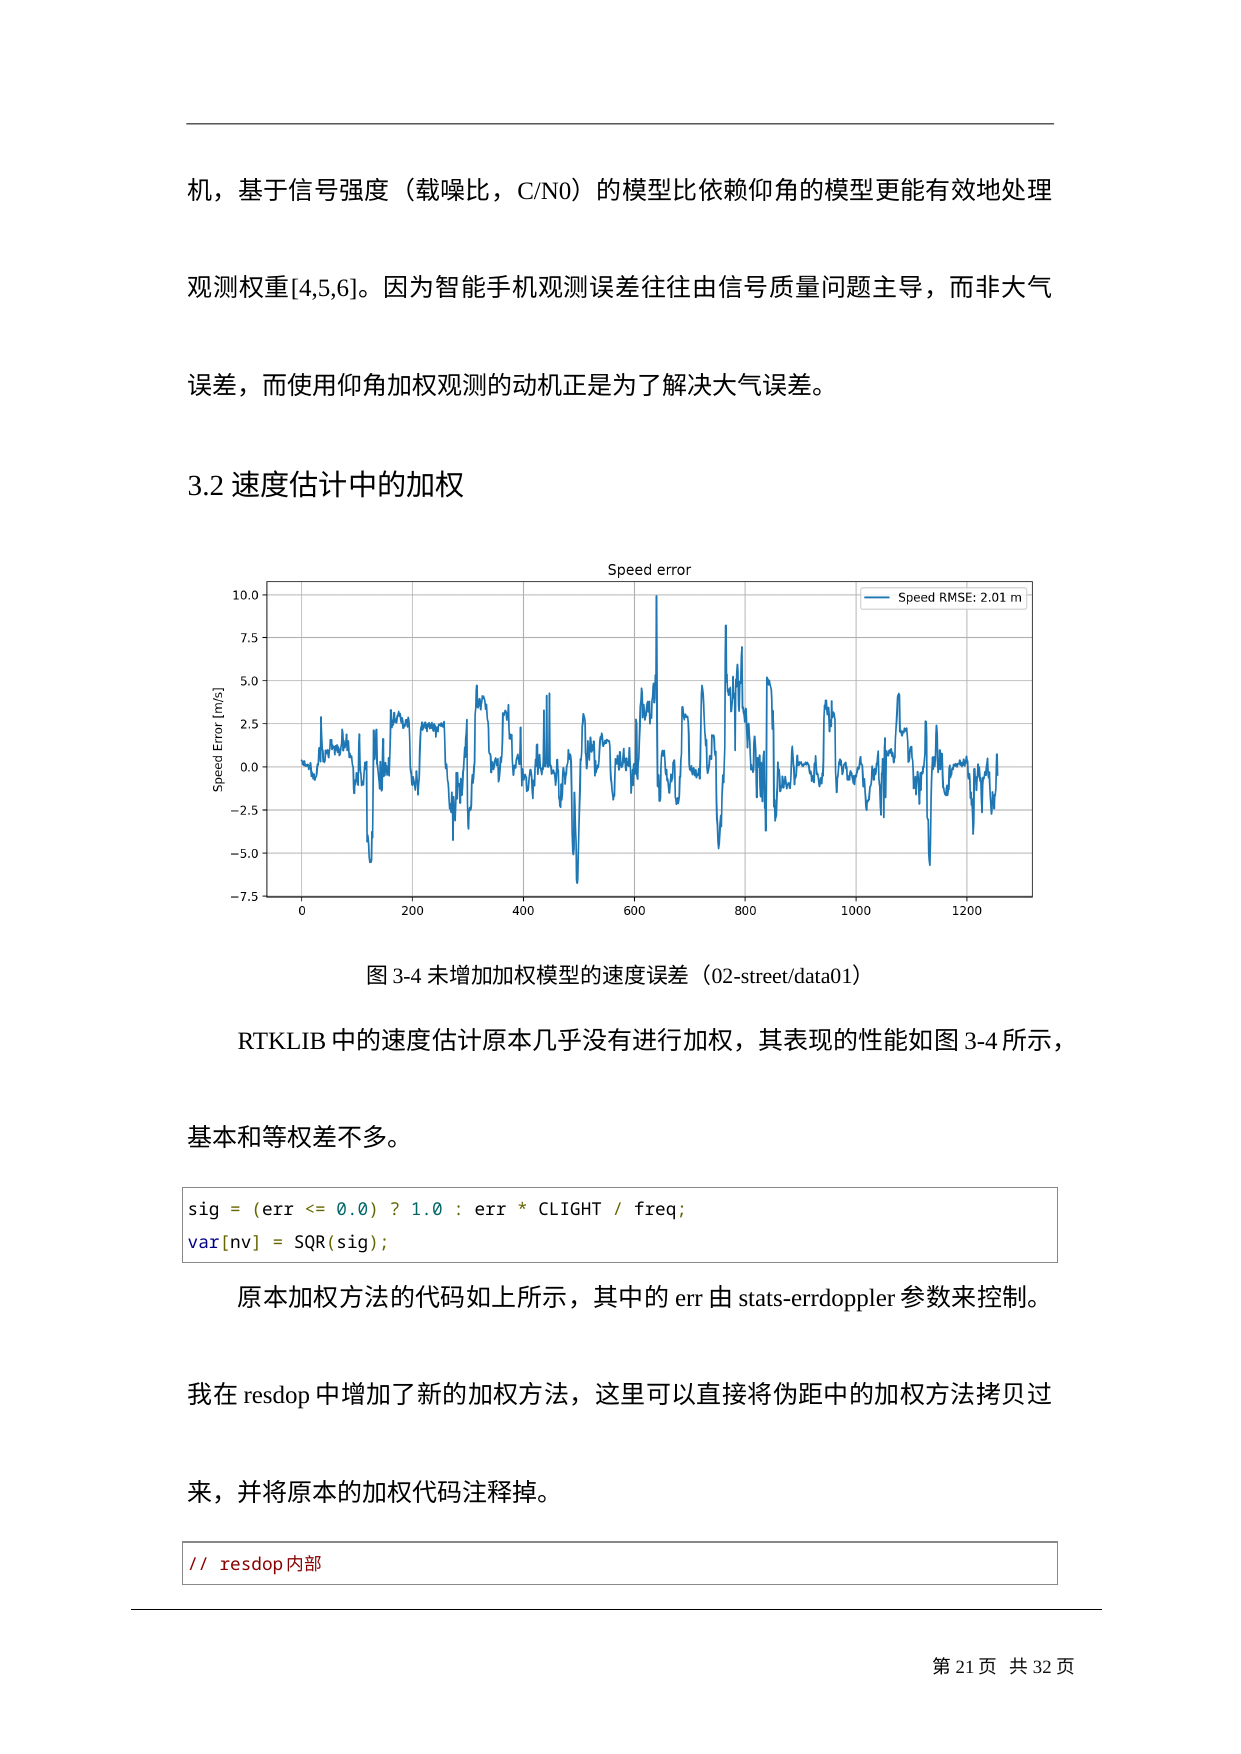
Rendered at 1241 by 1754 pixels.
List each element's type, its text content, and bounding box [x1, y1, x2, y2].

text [187, 156, 1053, 416]
text // resdop内部 [183, 1543, 1057, 1584]
text var[nv] = SQR(sig); [183, 1219, 1057, 1262]
text sig = (err <= 0.0) ? 1.0 : err * CLIGHT / freq; [183, 1188, 1057, 1219]
text RTKLIB中的速度估计原本几乎没有进行加权，其表现的性能如图3-4所示，基本和等权差不多。 [187, 1006, 1053, 1168]
picture [187, 552, 1053, 928]
text 原本加权方法的代码如上所示，其中的err由stats-errdoppler参数来控制。我在resdop中增加了新的加权方法，这里可以直接将伪距中的加权方法拷贝过来，并将原本的加权代码注释掉。 [187, 1263, 1053, 1523]
text 图3-4 未增加加权模型的速度误差（02-street/data01） [187, 958, 1053, 990]
subtitle 3.2 速度估计中的加权 [187, 450, 1053, 515]
